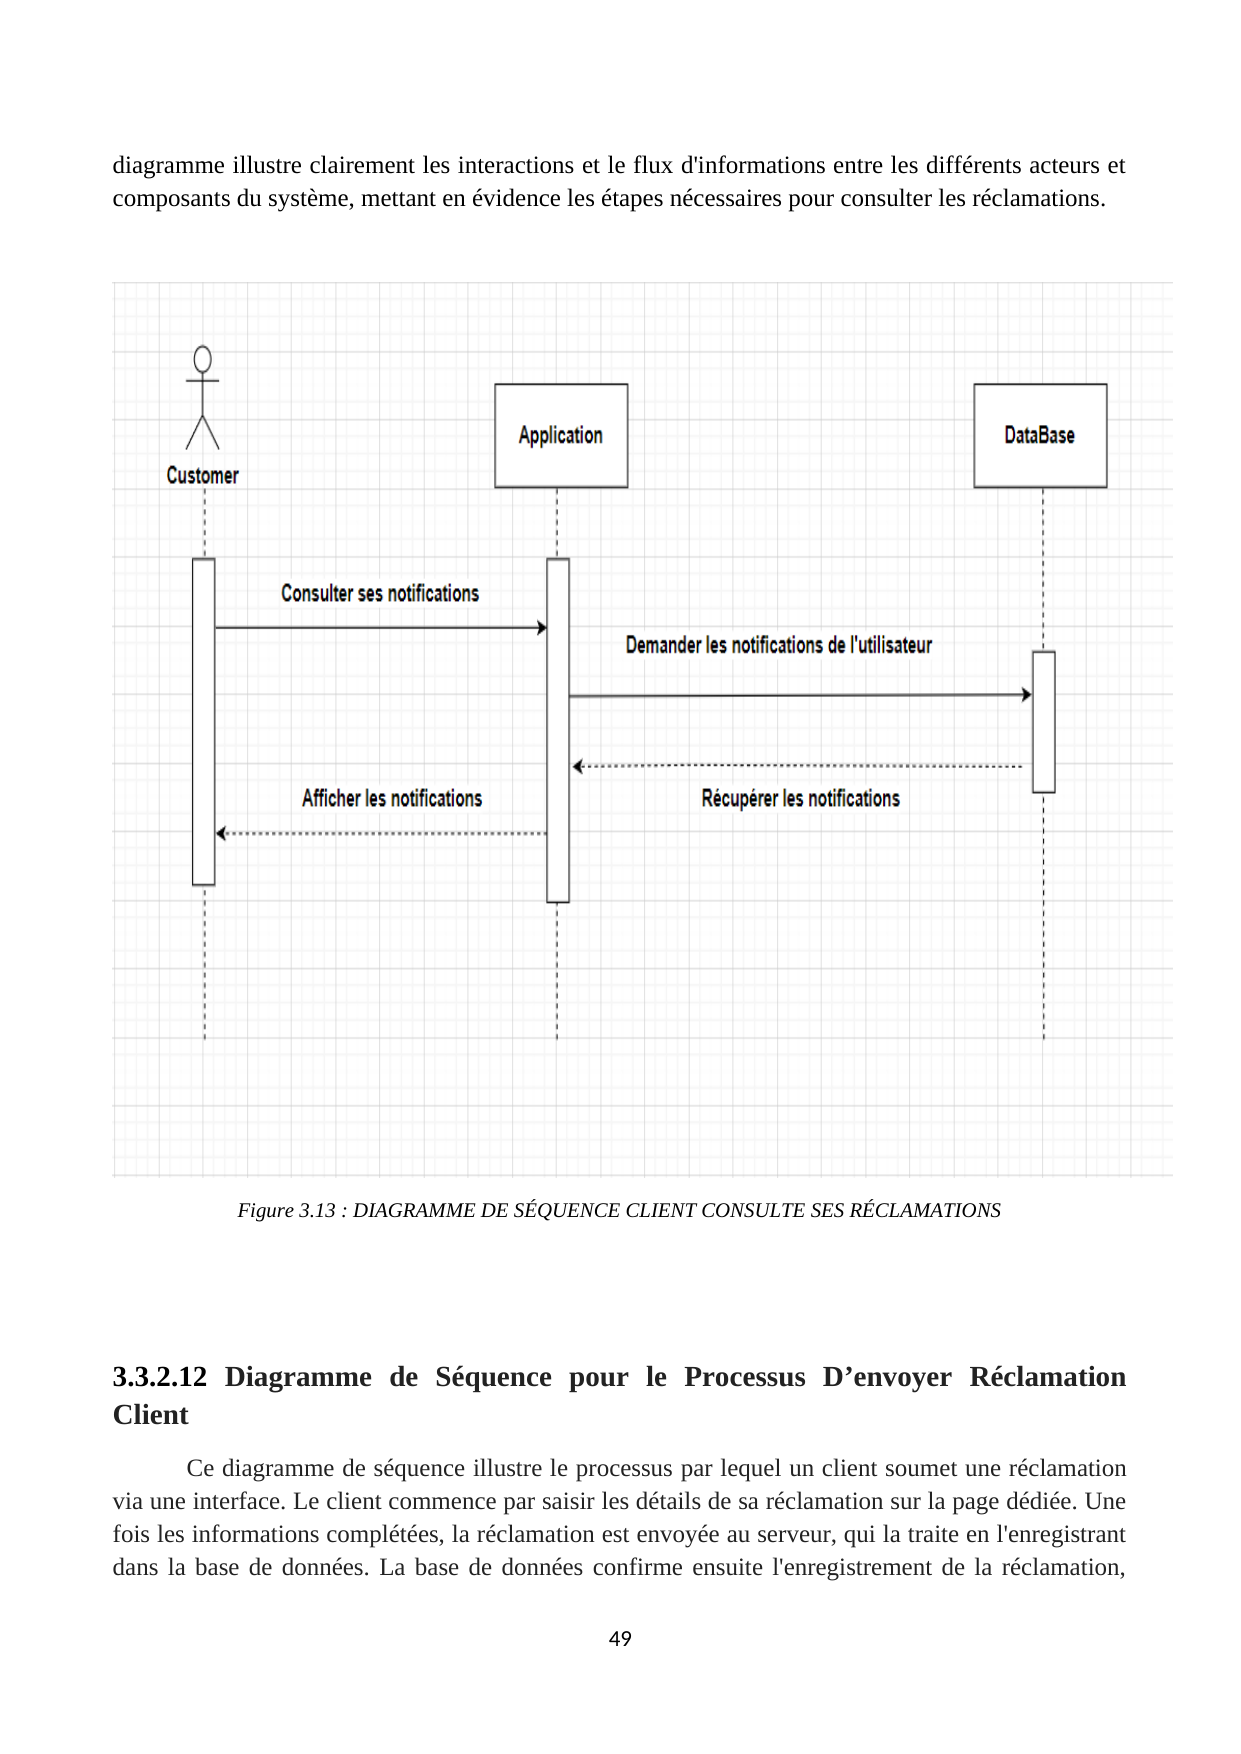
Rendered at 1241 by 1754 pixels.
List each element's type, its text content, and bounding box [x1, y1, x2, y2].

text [112, 150, 1128, 212]
picture [112, 282, 1173, 1178]
text Figure 3.13 : DIAGRAMME DE SÉQUENCE CLIENT CONSULTE SES RÉCLAMATIONS [112, 1198, 1128, 1222]
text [112, 1499, 1128, 1581]
subtitle 3.3.2.12 Diagramme de Séquence pour le Processus D’envoyer Réclamation Client [112, 1359, 1128, 1431]
